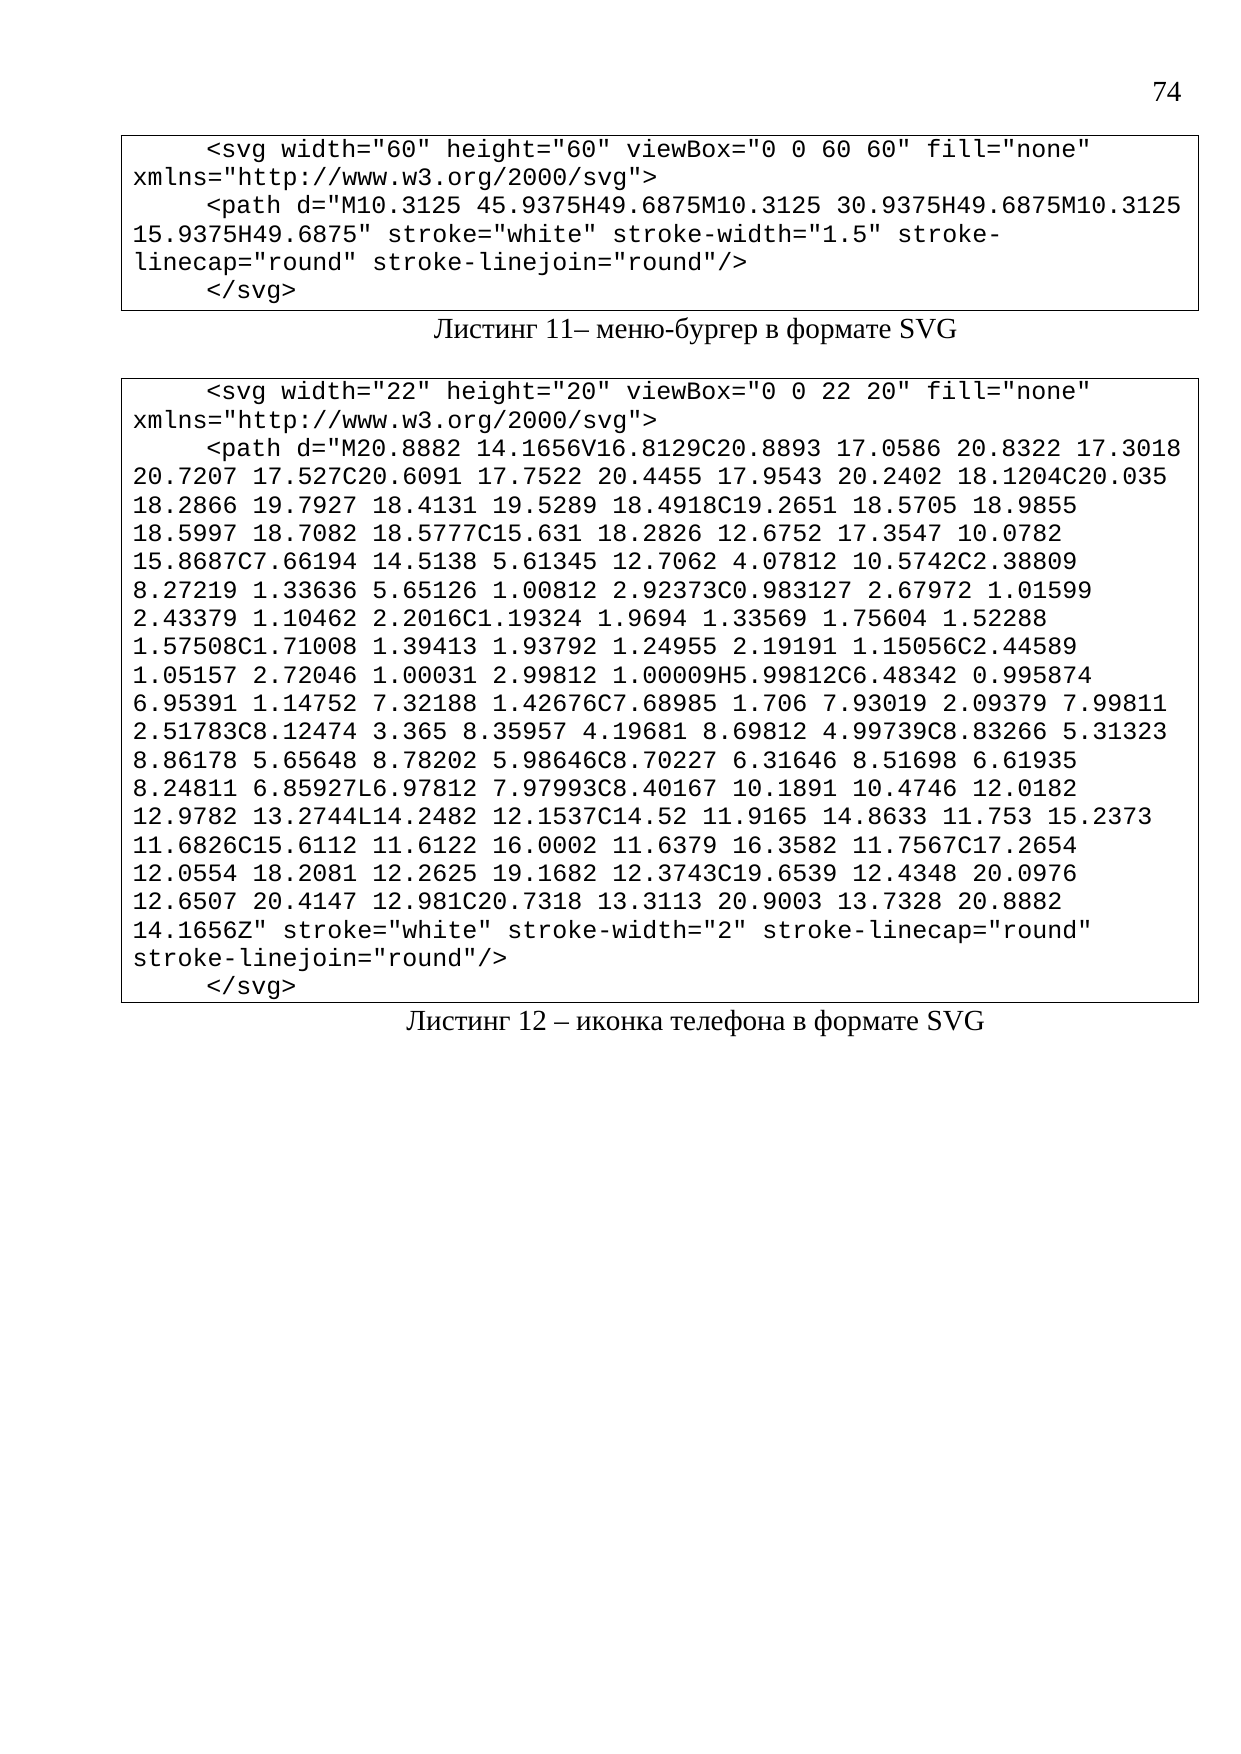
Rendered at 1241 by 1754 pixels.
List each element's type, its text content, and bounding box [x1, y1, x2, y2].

text Листинг 11– меню-бургер в формате SVG [136, 311, 1181, 344]
table_header <svg width="22" height="20" viewBox="0 0 22 20" fill="none" xmlns="http://www.w3.org/2000/svg"> <path d="M20.8882 14.1656V16.8129C20.8893 17.0586 20.8322 17.3018 20.7207 17.527C20.6091 17.7522 20.4455 17.9543 20.2402 18.1204C20.035 18.2866 19.7927 18.4131 19.5289 18.4918C19.2651 18.5705 18.9855 18.5997 18.7082 18.5777C15.631 18.2826 12.6752 17.3547 10.0782 15.8687C7.66194 14.5138 5.61345 12.7062 4.07812 10.5742C2.38809 8.27219 1.33636 5.65126 1.00812 2.92373C0.983127 2.67972 1.01599 2.43379 1.10462 2.2016C1.19324 1.9694 1.33569 1.75604 1.52288 1.57508C1.71008 1.39413 1.93792 1.24955 2.19191 1.15056C2.44589 1.05157 2.72046 1.00031 2.99812 1.00009H5.99812C6.48342 0.995874 6.95391 1.14752 7.32188 1.42676C7.68985 1.706 7.93019 2.09379 7.99811 2.51783C8.12474 3.365 8.35957 4.19681 8.69812 4.99739C8.83266 5.31323 8.86178 5.65648 8.78202 5.98646C8.70227 6.31646 8.51698 6.61935 8.24811 6.85927L6.97812 7.97993C8.40167 10.1891 10.4746 12.0182 12.9782 13.2744L14.2482 12.1537C14.52 11.9165 14.8633 11.753 15.2373 11.6826C15.6112 11.6122 16.0002 11.6379 16.3582 11.7567C17.2654 12.0554 18.2081 12.2625 19.1682 12.3743C19.6539 12.4348 20.0976 12.6507 20.4147 12.981C20.7318 13.3113 20.9003 13.7328 20.8882 14.1656Z" stroke="white" stroke-width="2" stroke-linecap="round" stroke-linejoin="round"/> </svg> [122, 379, 1198, 1002]
text Листинг 12 – иконка телефона в формате SVG [136, 1003, 1181, 1037]
table_header <svg width="60" height="60" viewBox="0 0 60 60" fill="none" xmlns="http://www.w3.org/2000/svg"> <path d="M10.3125 45.9375H49.6875M10.3125 30.9375H49.6875M10.3125 15.9375H49.6875" stroke="white" stroke-width="1.5" stroke-linecap="round" stroke-linejoin="round"/> </svg> [122, 136, 1198, 310]
